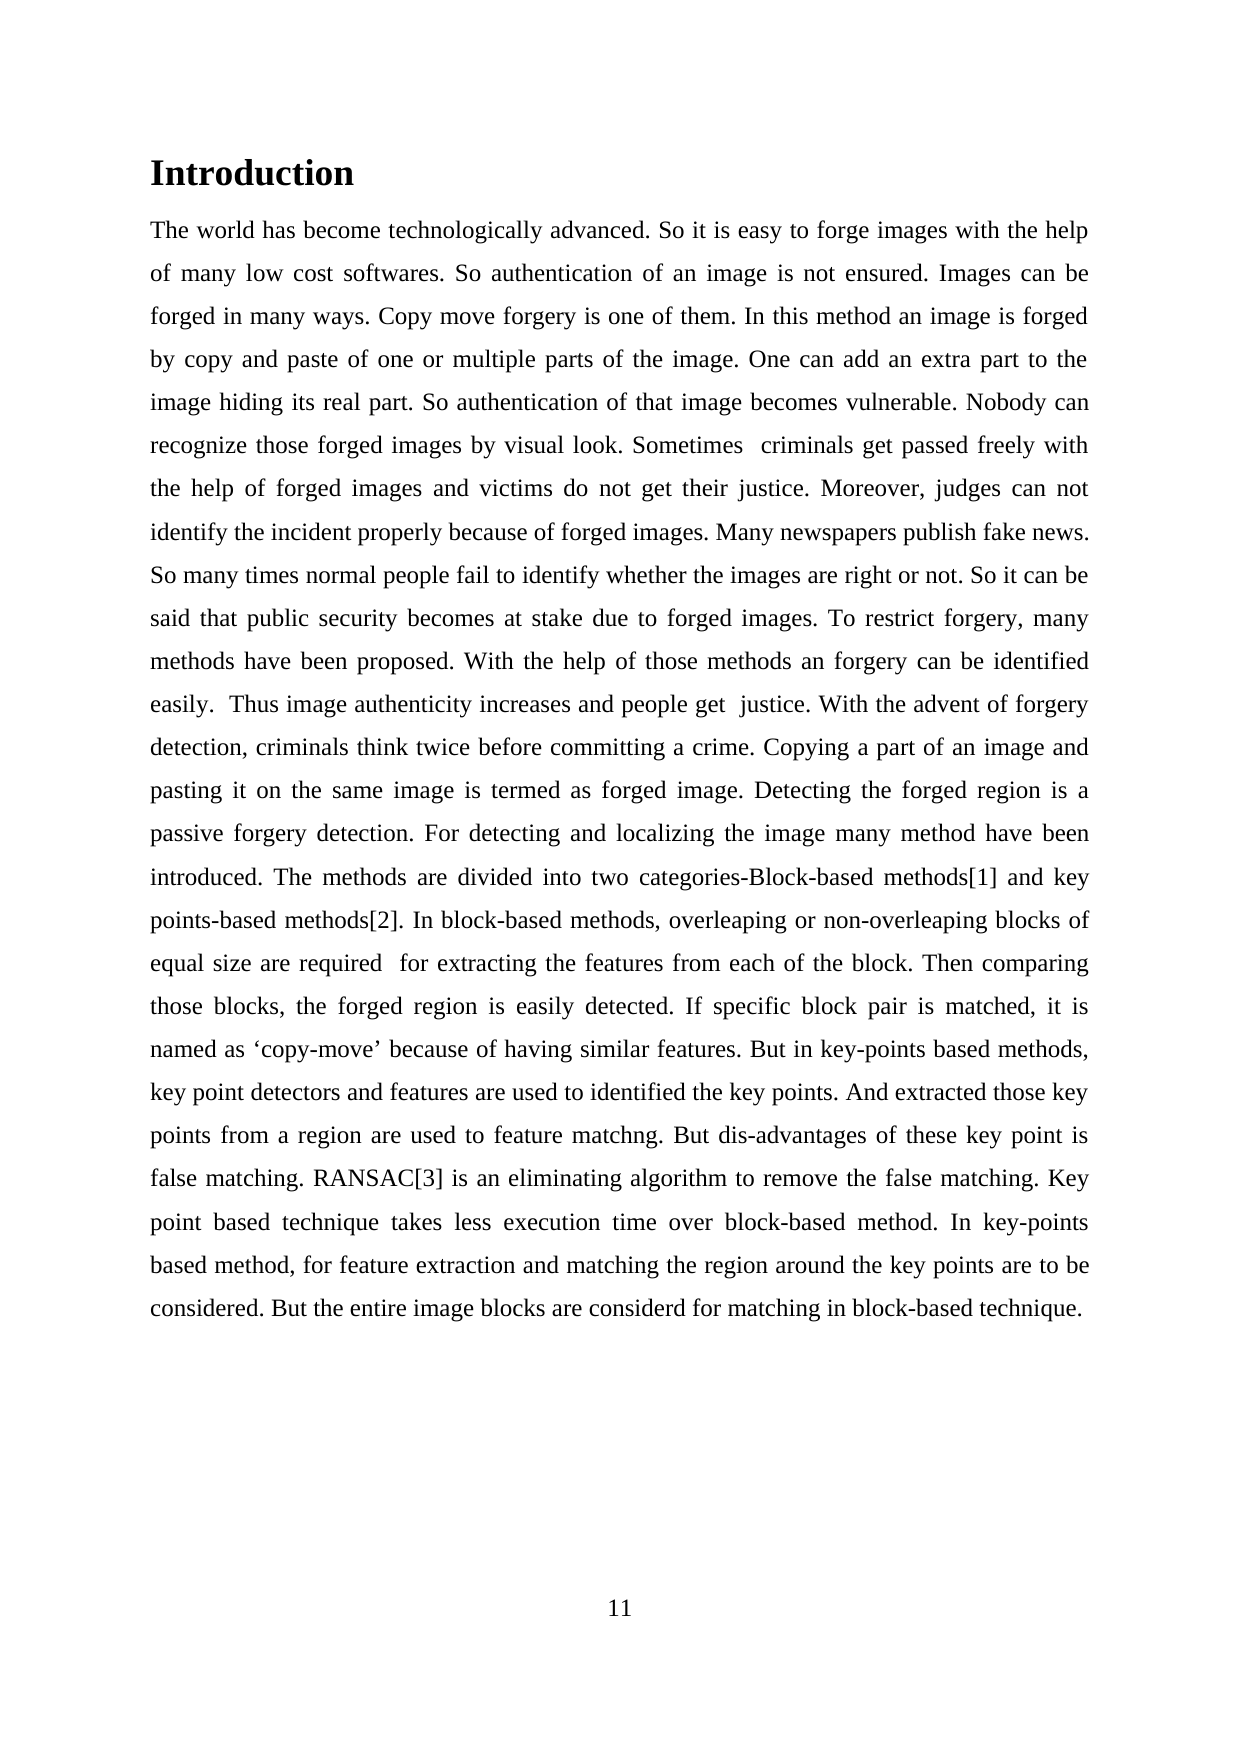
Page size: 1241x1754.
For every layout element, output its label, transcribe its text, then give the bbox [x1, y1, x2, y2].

text Introduction [150, 150, 1090, 193]
text The world has become technologically advanced. So it is easy to forge images with the help of many low cost softwares. So authentication of an image is not ensured. Images can be forged in many ways. Copy move forgery is one of them. In this method an image is forged by copy and paste of one or multiple parts of the image. One can add an extra part to the image hiding its real part. So authentication of that image becomes vulnerable. Nobody can recognize those forged images by visual look. Sometimes criminals get passed freely with the help of forged images and victims do not get their justice. Moreover, judges can not identify the incident properly because of forged images. Many newspapers publish fake news. So many times normal people fail to identify whether the images are right or not. So it can be said that public security becomes at stake due to forged images. To restrict forgery, many methods have been proposed. With the help of those methods an forgery can be identified easily. Thus image authenticity increases and people get justice. With the advent of forgery detection, criminals think twice before committing a crime. Copying a part of an image and pasting it on the same image is termed as forged image. Detecting the forged region is a passive forgery detection. For detecting and localizing the image many method have been introduced. The methods are divided into two categories-Block-based methods[1] and key points-based methods[2]. In block-based methods, overleaping or non-overleaping blocks of equal size are required for extracting the features from each of the block. Then comparing those blocks, the forged region is easily detected. If specific block pair is matched, it is named as ‘copy-move’ because of having similar features. But in key-points based methods, key point detectors and features are used to identified the key points. And extracted those key points from a region are used to feature matchng. But dis-advantages of these key point is false matching. RANSAC[3] is an eliminating algorithm to remove the false matching. Key point based technique takes less execution time over block-based method. In key-points based method, for feature extraction and matching the region around the key points are to be considered. But the entire image blocks are considerd for matching in block-based technique. [150, 215, 1090, 1322]
